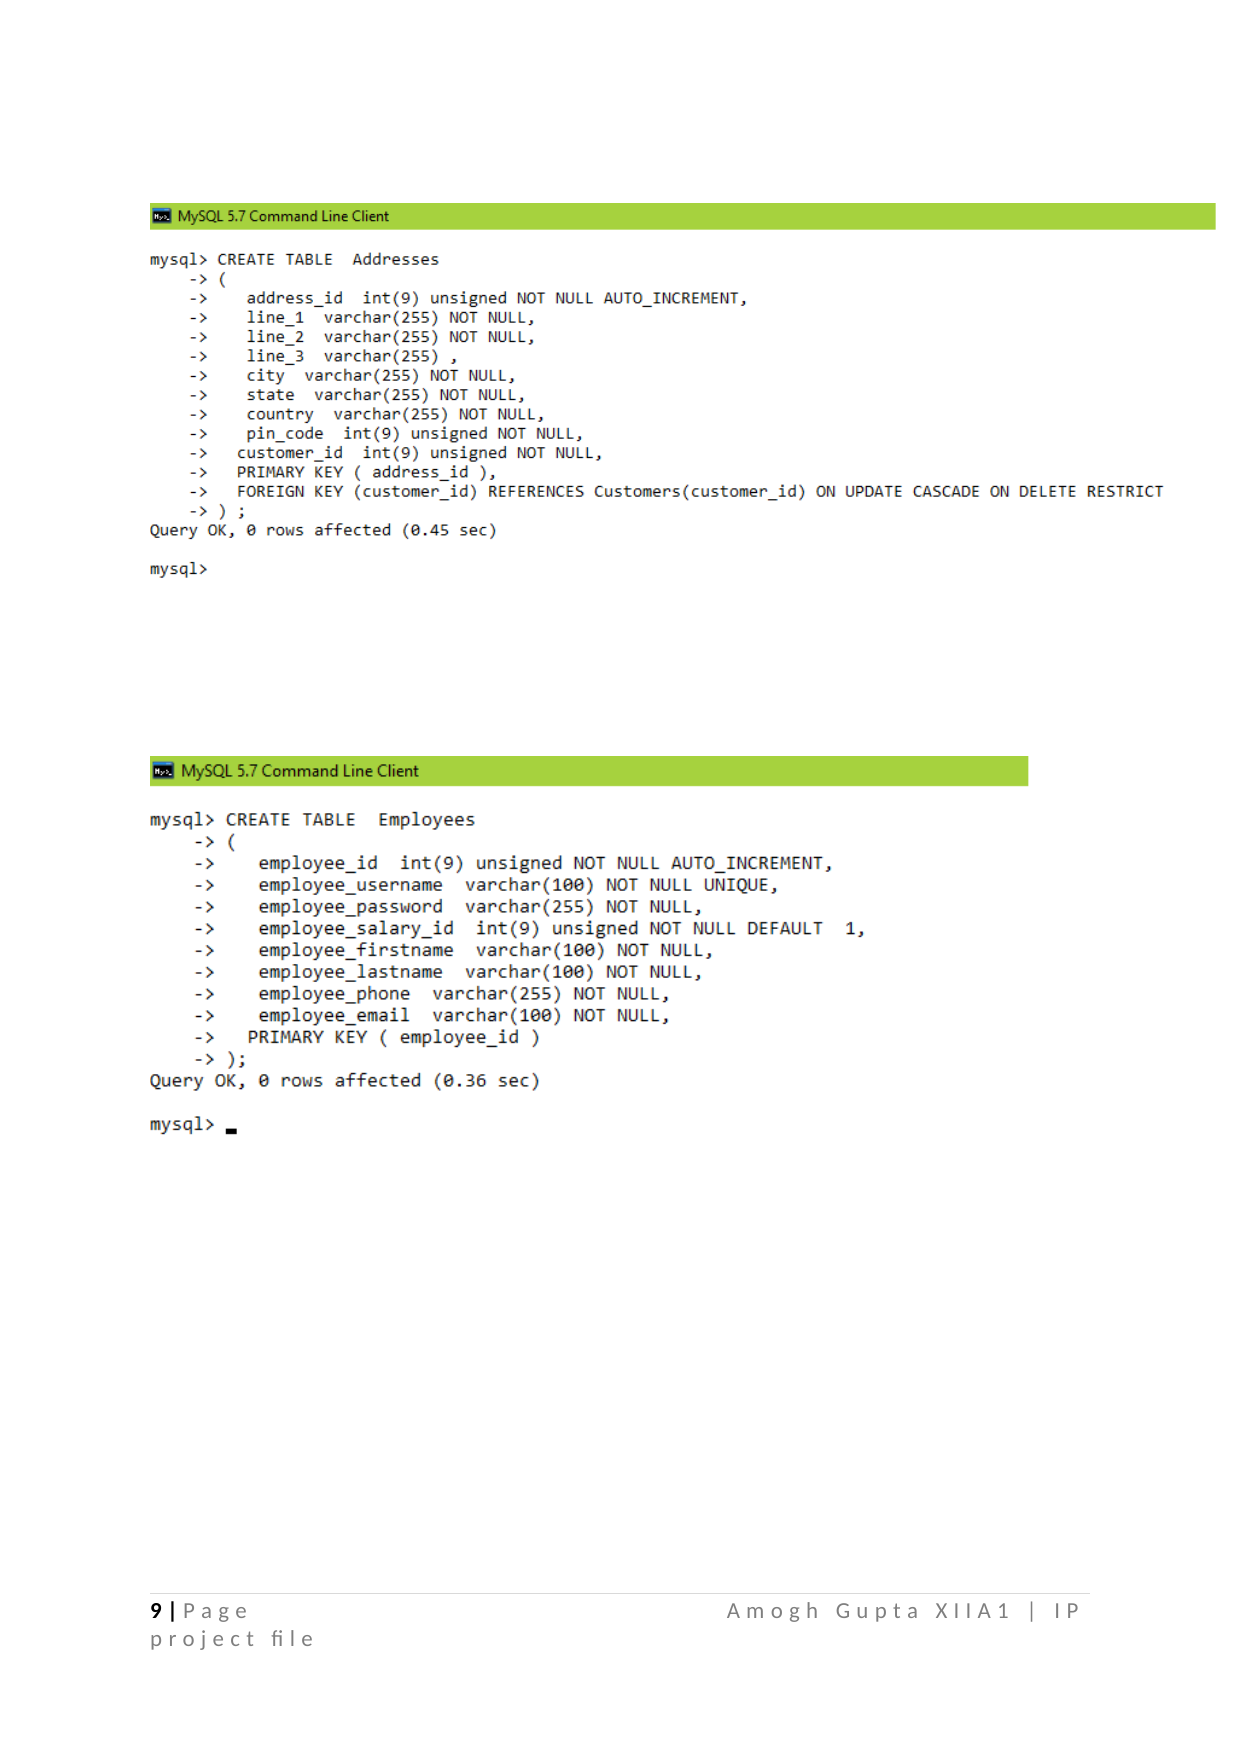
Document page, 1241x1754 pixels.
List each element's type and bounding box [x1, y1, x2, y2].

picture [150, 756, 1029, 1321]
picture [150, 203, 1216, 625]
